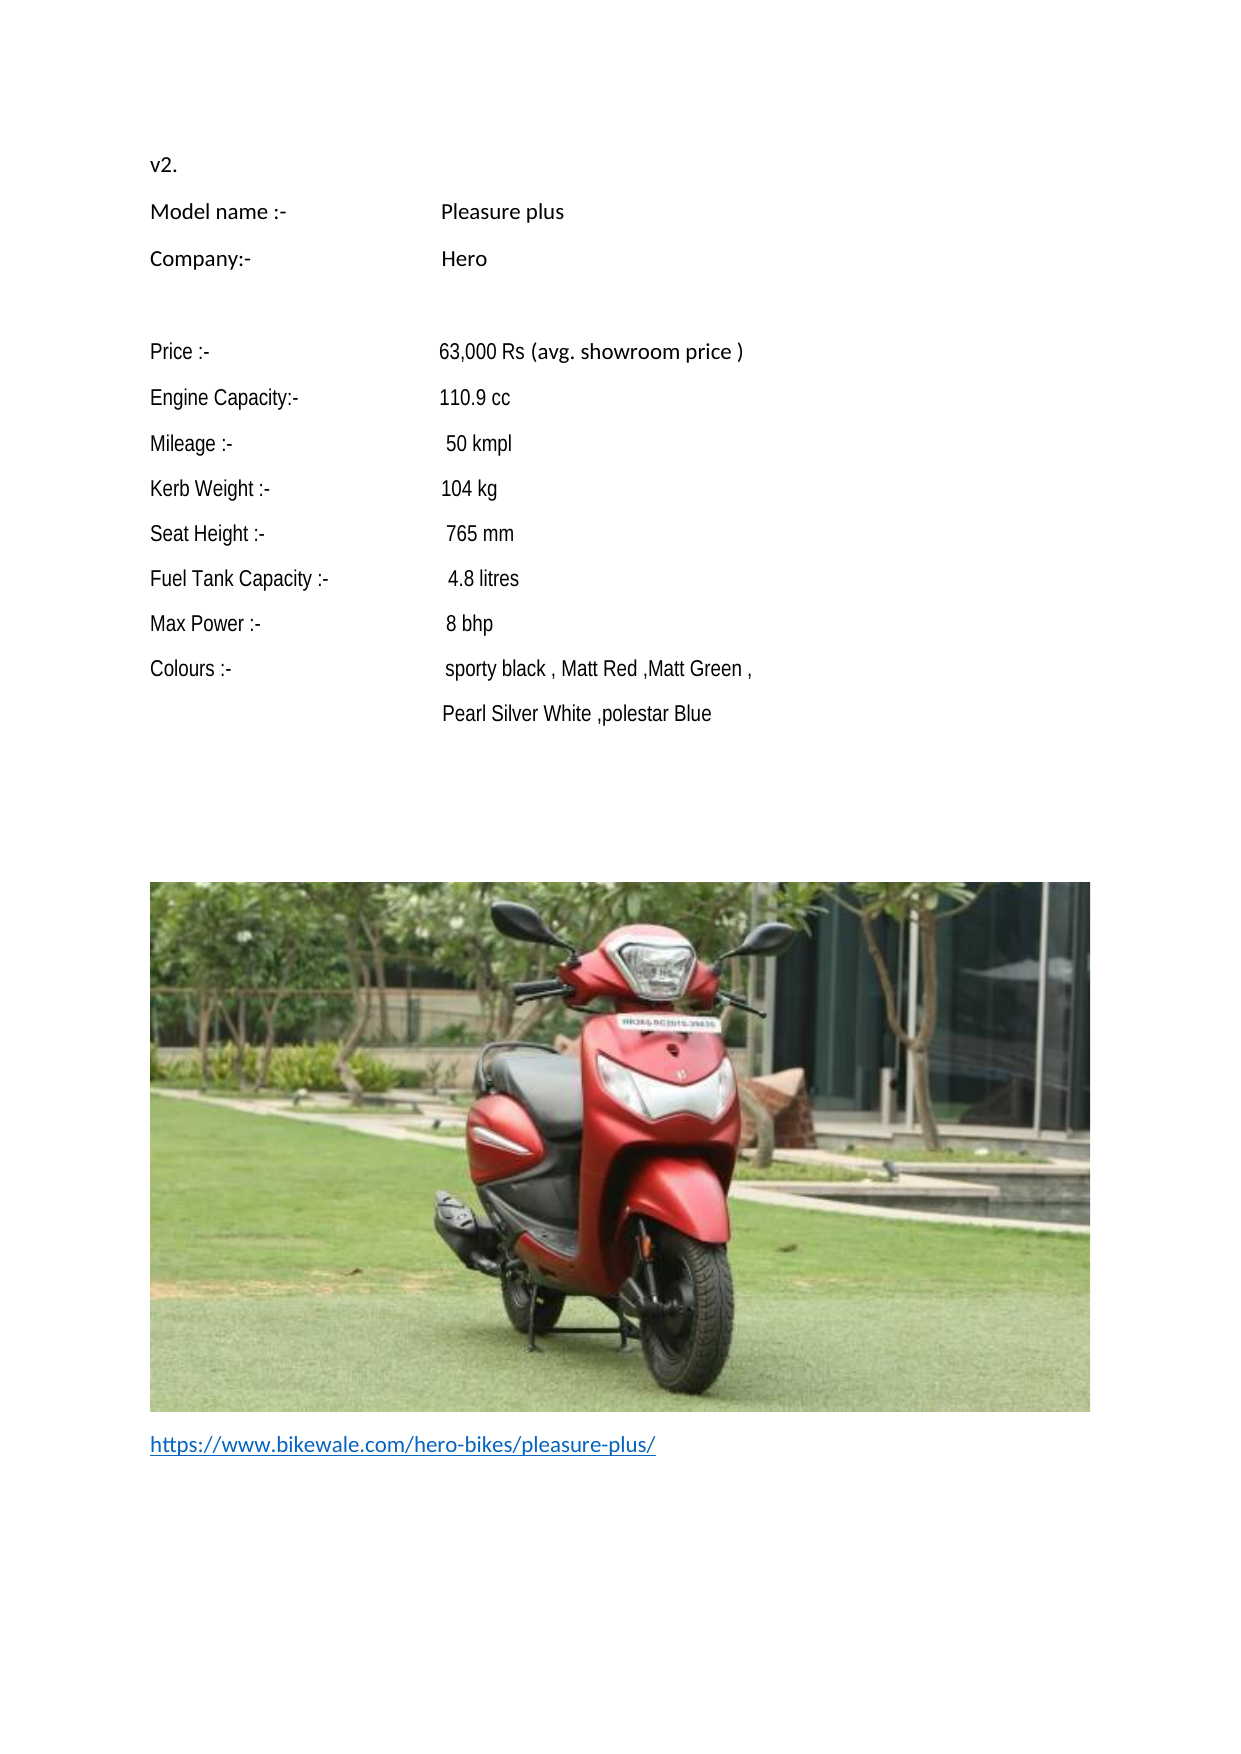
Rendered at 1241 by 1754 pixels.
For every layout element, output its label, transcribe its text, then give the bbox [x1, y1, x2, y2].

text Seat Height :- 765 mm [150, 520, 1090, 546]
text v2. [150, 150, 1090, 178]
text Mileage :- 50 kmpl [150, 429, 1090, 456]
text Pearl Silver White ,polestar Blue [150, 700, 1090, 726]
text Max Power :- 8 bhp [150, 610, 1090, 636]
text Engine Capacity:- 110.9 cc [150, 384, 1090, 411]
text https://www.bikewale.com/hero-bikes/pleasure-plus/ [150, 1431, 1090, 1459]
text Colours :- sporty black , Matt Red ,Matt Green , [150, 655, 1090, 681]
picture [150, 882, 1091, 1412]
text Model name :- Pleasure plus [150, 197, 1090, 225]
text Kerb Weight :- 104 kg [150, 474, 1090, 501]
text Fuel Tank Capacity :- 4.8 litres [150, 565, 1090, 591]
text Price :- 63,000 Rs (avg. showroom price ) [150, 337, 1090, 366]
text Company:- Hero [150, 244, 1090, 272]
